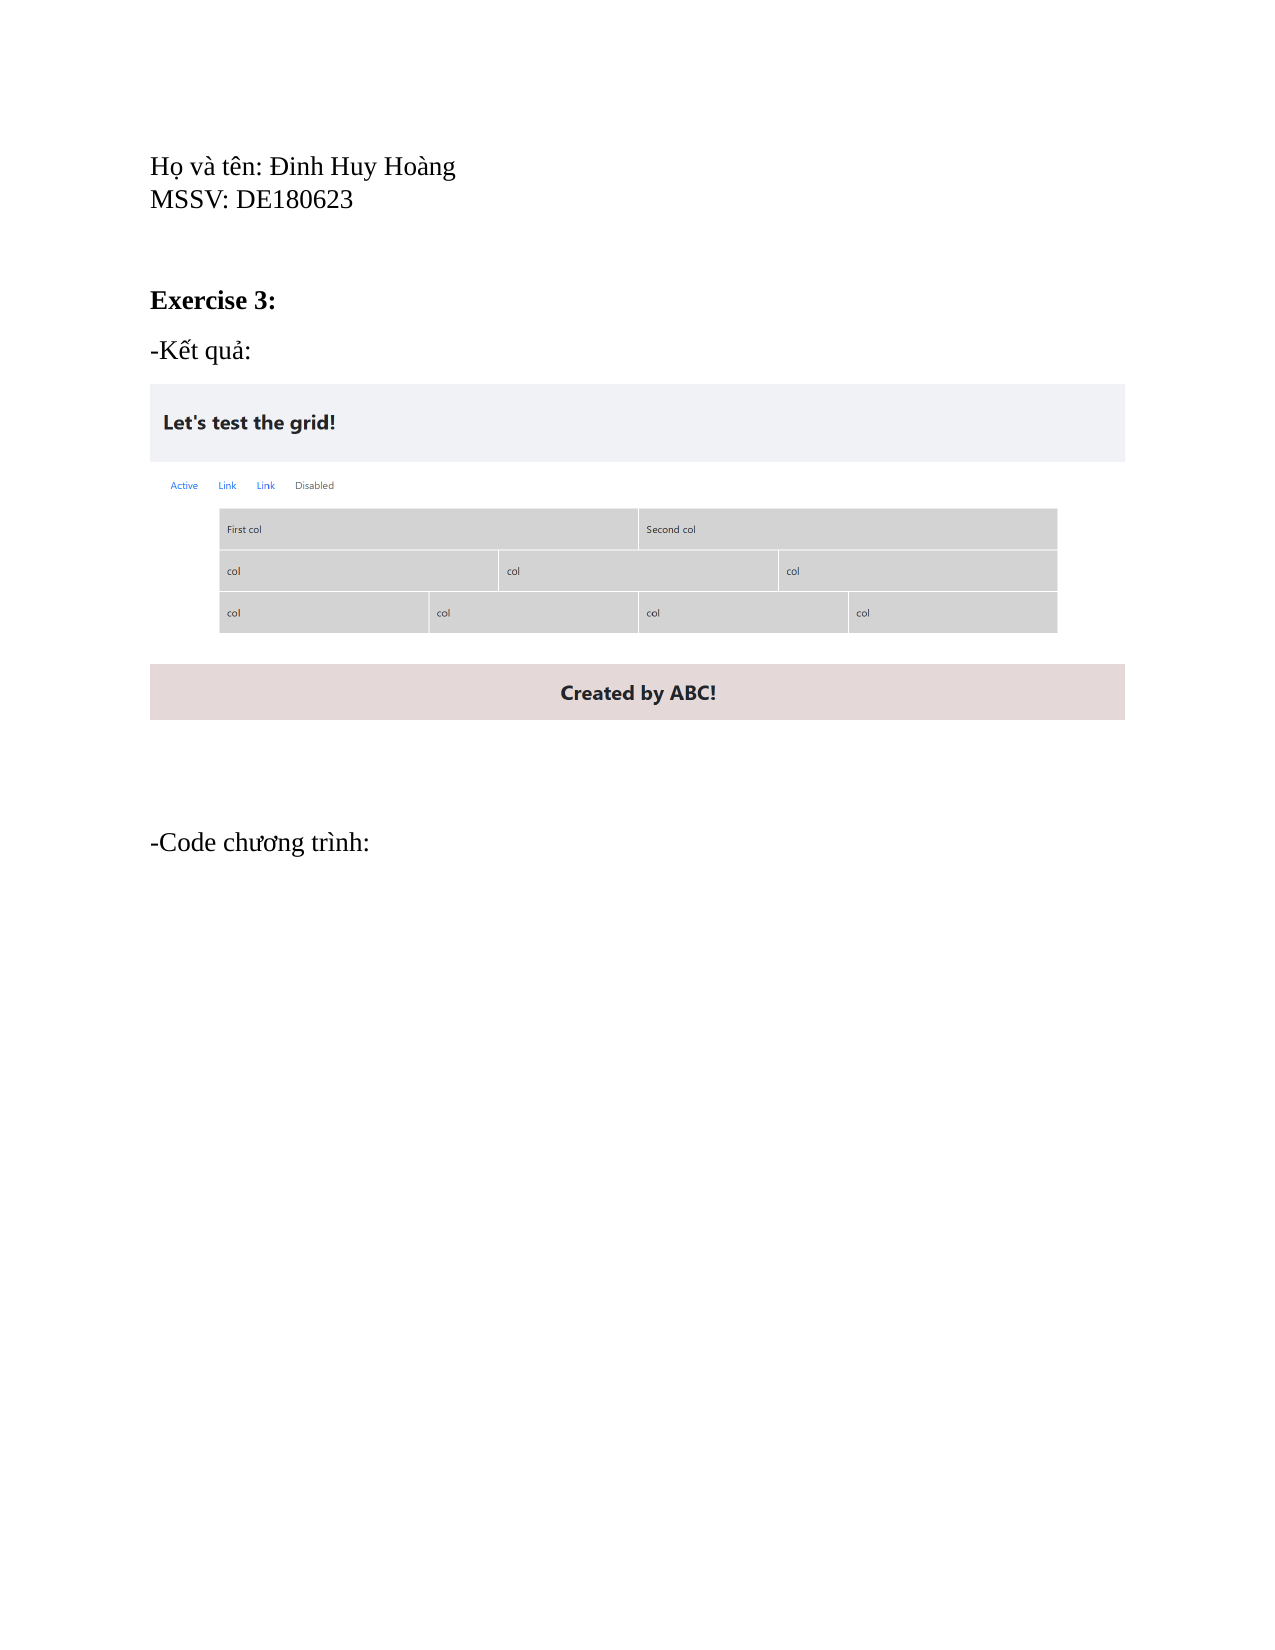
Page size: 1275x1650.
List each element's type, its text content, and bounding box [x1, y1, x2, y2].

text -Kết quả: [150, 334, 1125, 365]
picture [150, 384, 1125, 758]
text -Code chương trình: [150, 827, 1125, 858]
text Họ và tên: Đinh Huy Hoàng MSSV: DE180623 [150, 150, 1125, 215]
text Exercise 3: [150, 284, 1125, 315]
